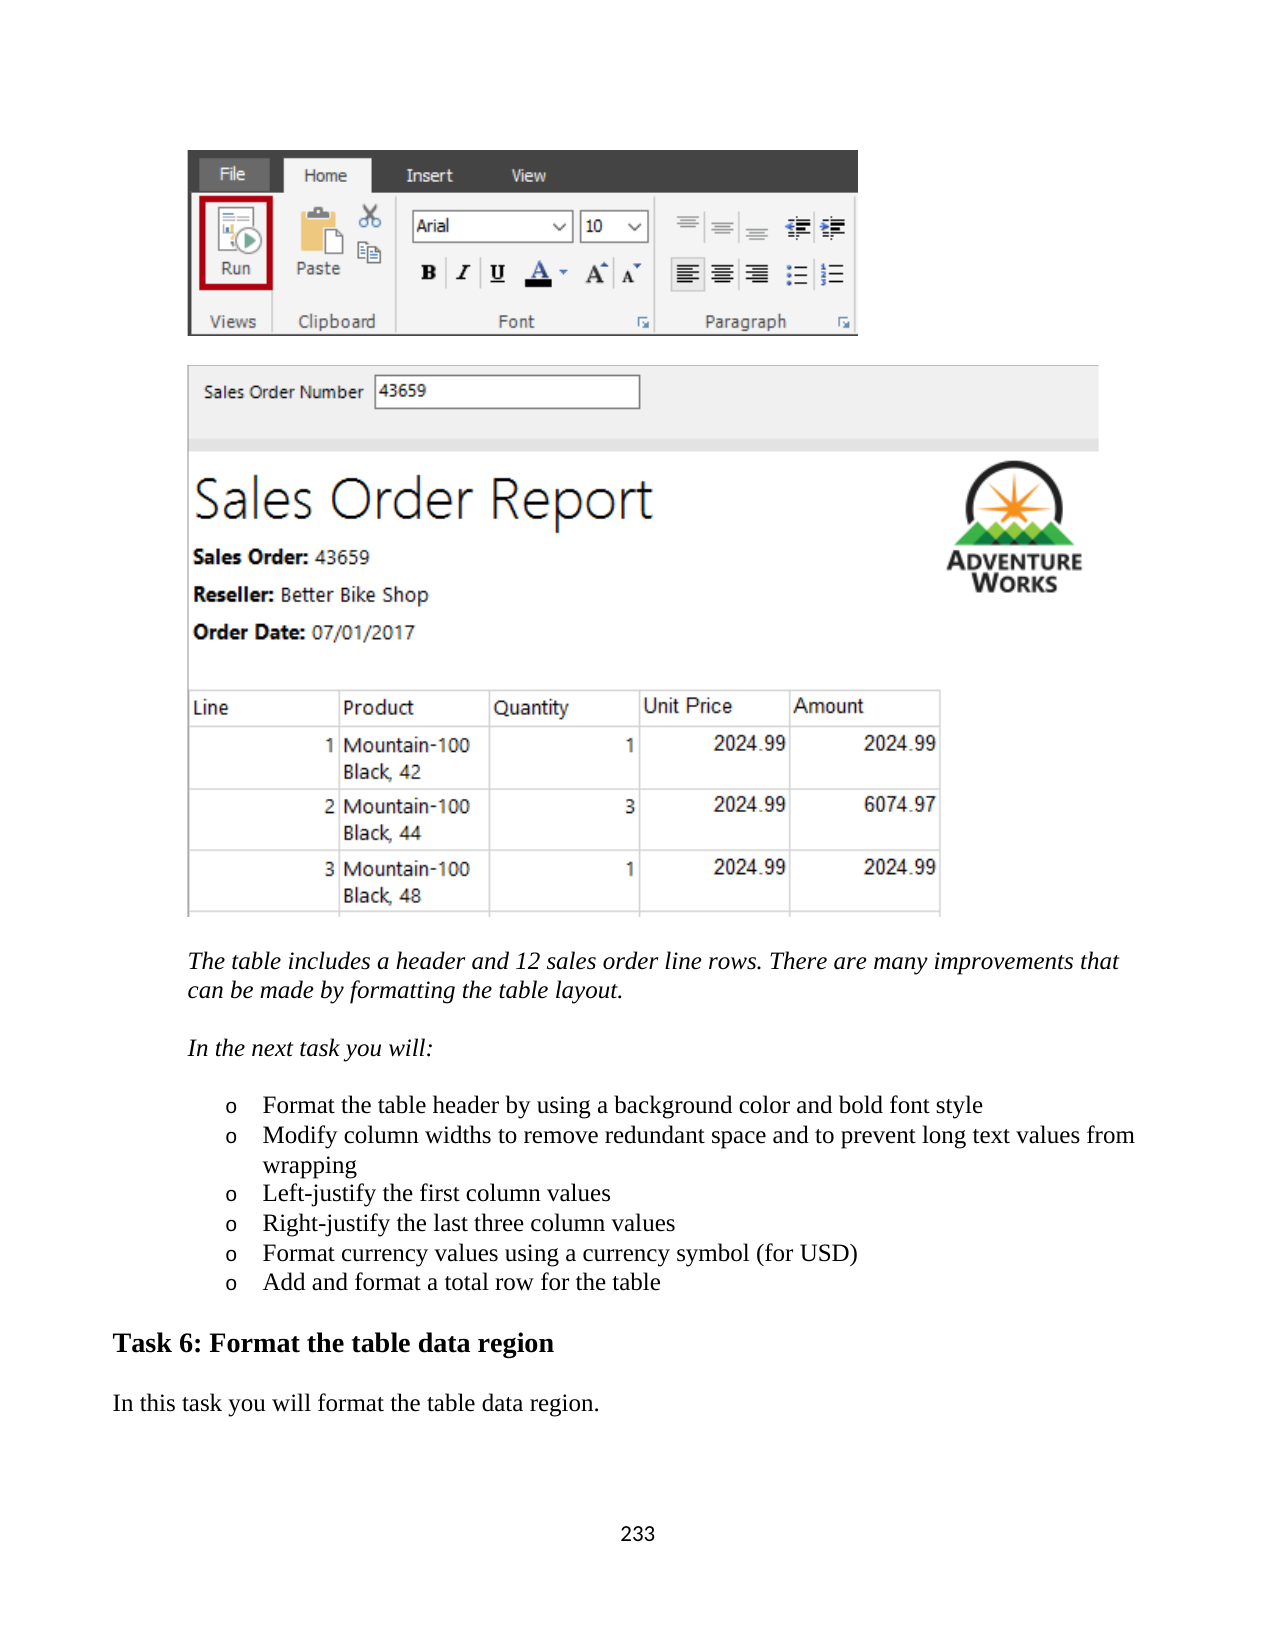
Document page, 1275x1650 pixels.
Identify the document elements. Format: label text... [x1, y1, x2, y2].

picture [187, 365, 1099, 917]
text Task 6: Format the table data region [112, 1326, 1162, 1358]
list Modify column widths to remove redundant space and to prevent long text values from wrapping [225, 1120, 1162, 1178]
list Right-justify the last three column values [225, 1208, 1162, 1238]
text In this task you will format the table data region. [112, 1388, 1162, 1416]
text In the next task you will: [187, 1033, 1162, 1061]
list Format currency values using a currency symbol (for USD) [225, 1238, 1162, 1267]
list Left-justify the first column values [225, 1178, 1162, 1208]
picture [187, 150, 858, 336]
list Add and format a total row for the table [225, 1267, 1162, 1297]
text The table includes a header and 12 sales order line rows. There are many improvements that can be made by formatting the table layout. [187, 946, 1162, 1003]
list Format the table header by using a background color and bold font style [225, 1091, 1162, 1120]
